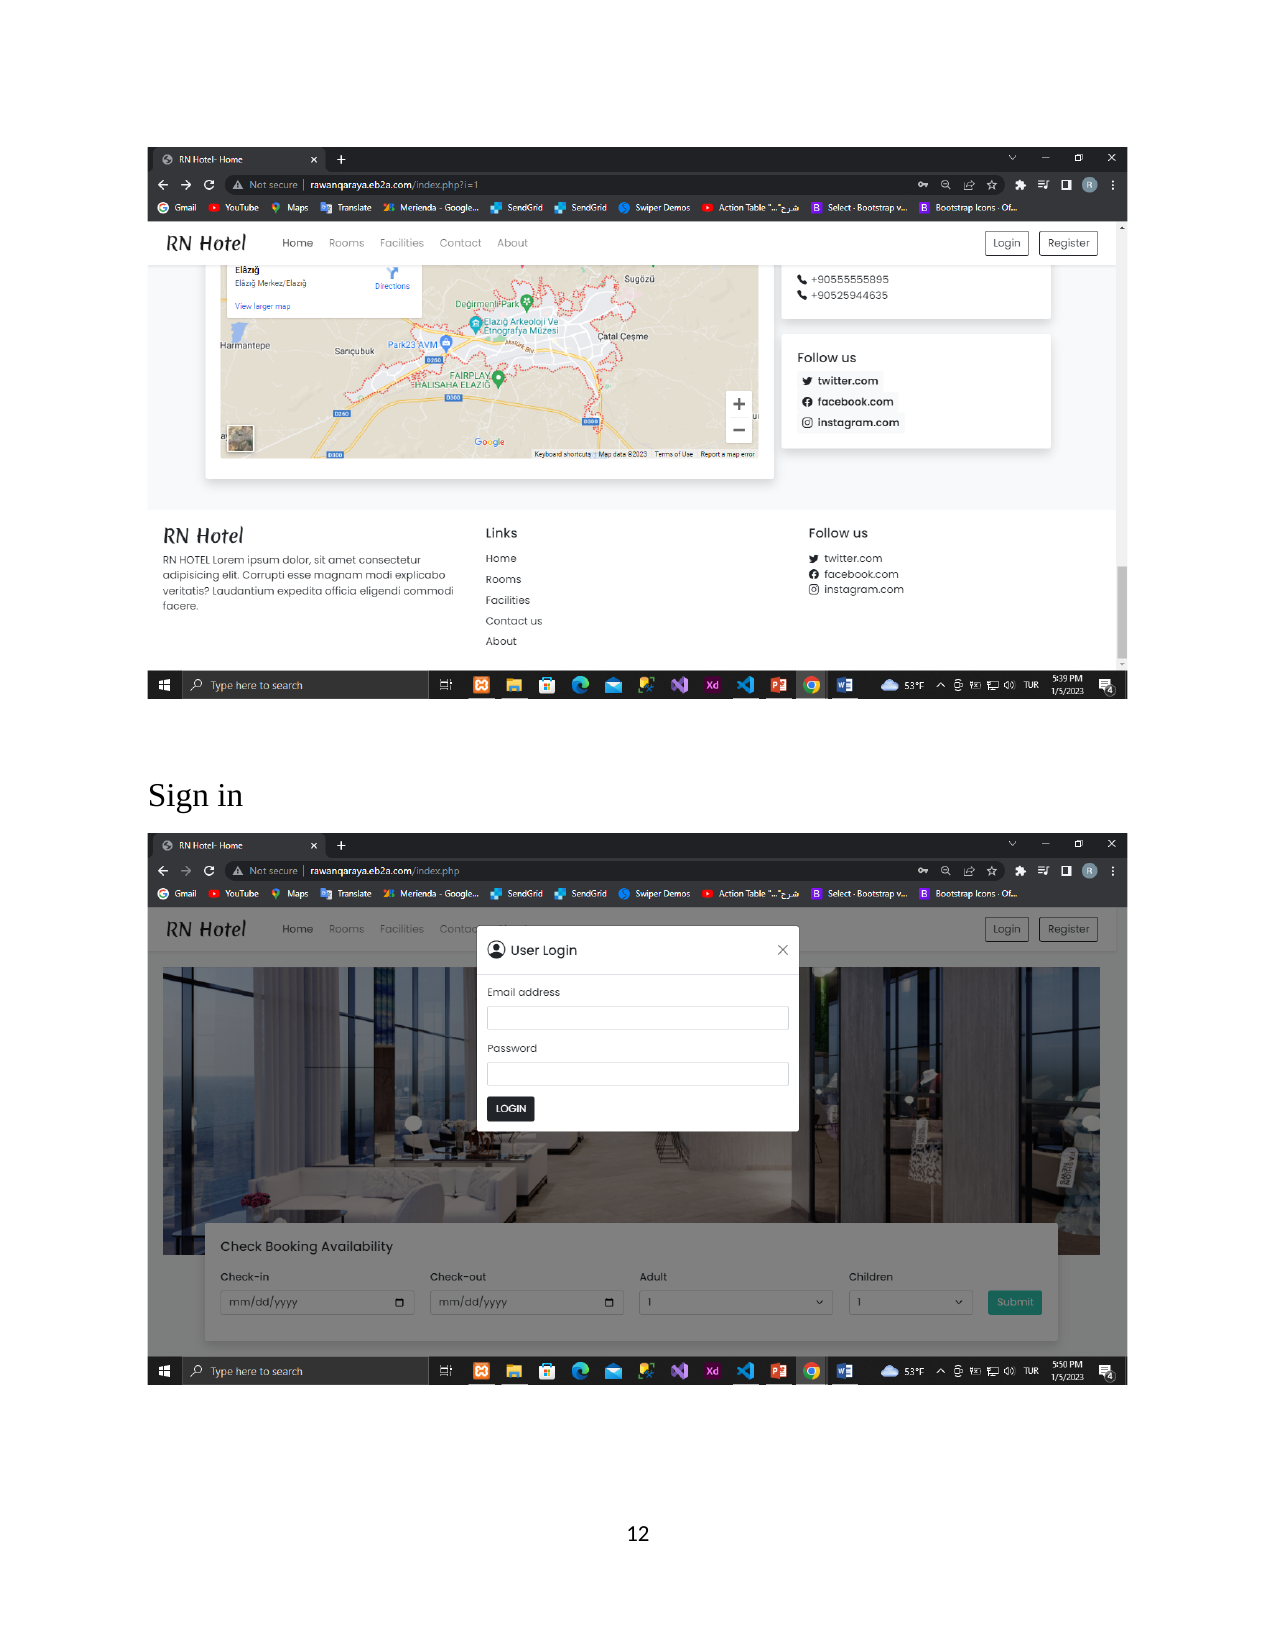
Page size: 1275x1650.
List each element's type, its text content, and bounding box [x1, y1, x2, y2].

text Sign in [148, 775, 1127, 814]
picture [147, 833, 1128, 1385]
picture [147, 147, 1128, 699]
